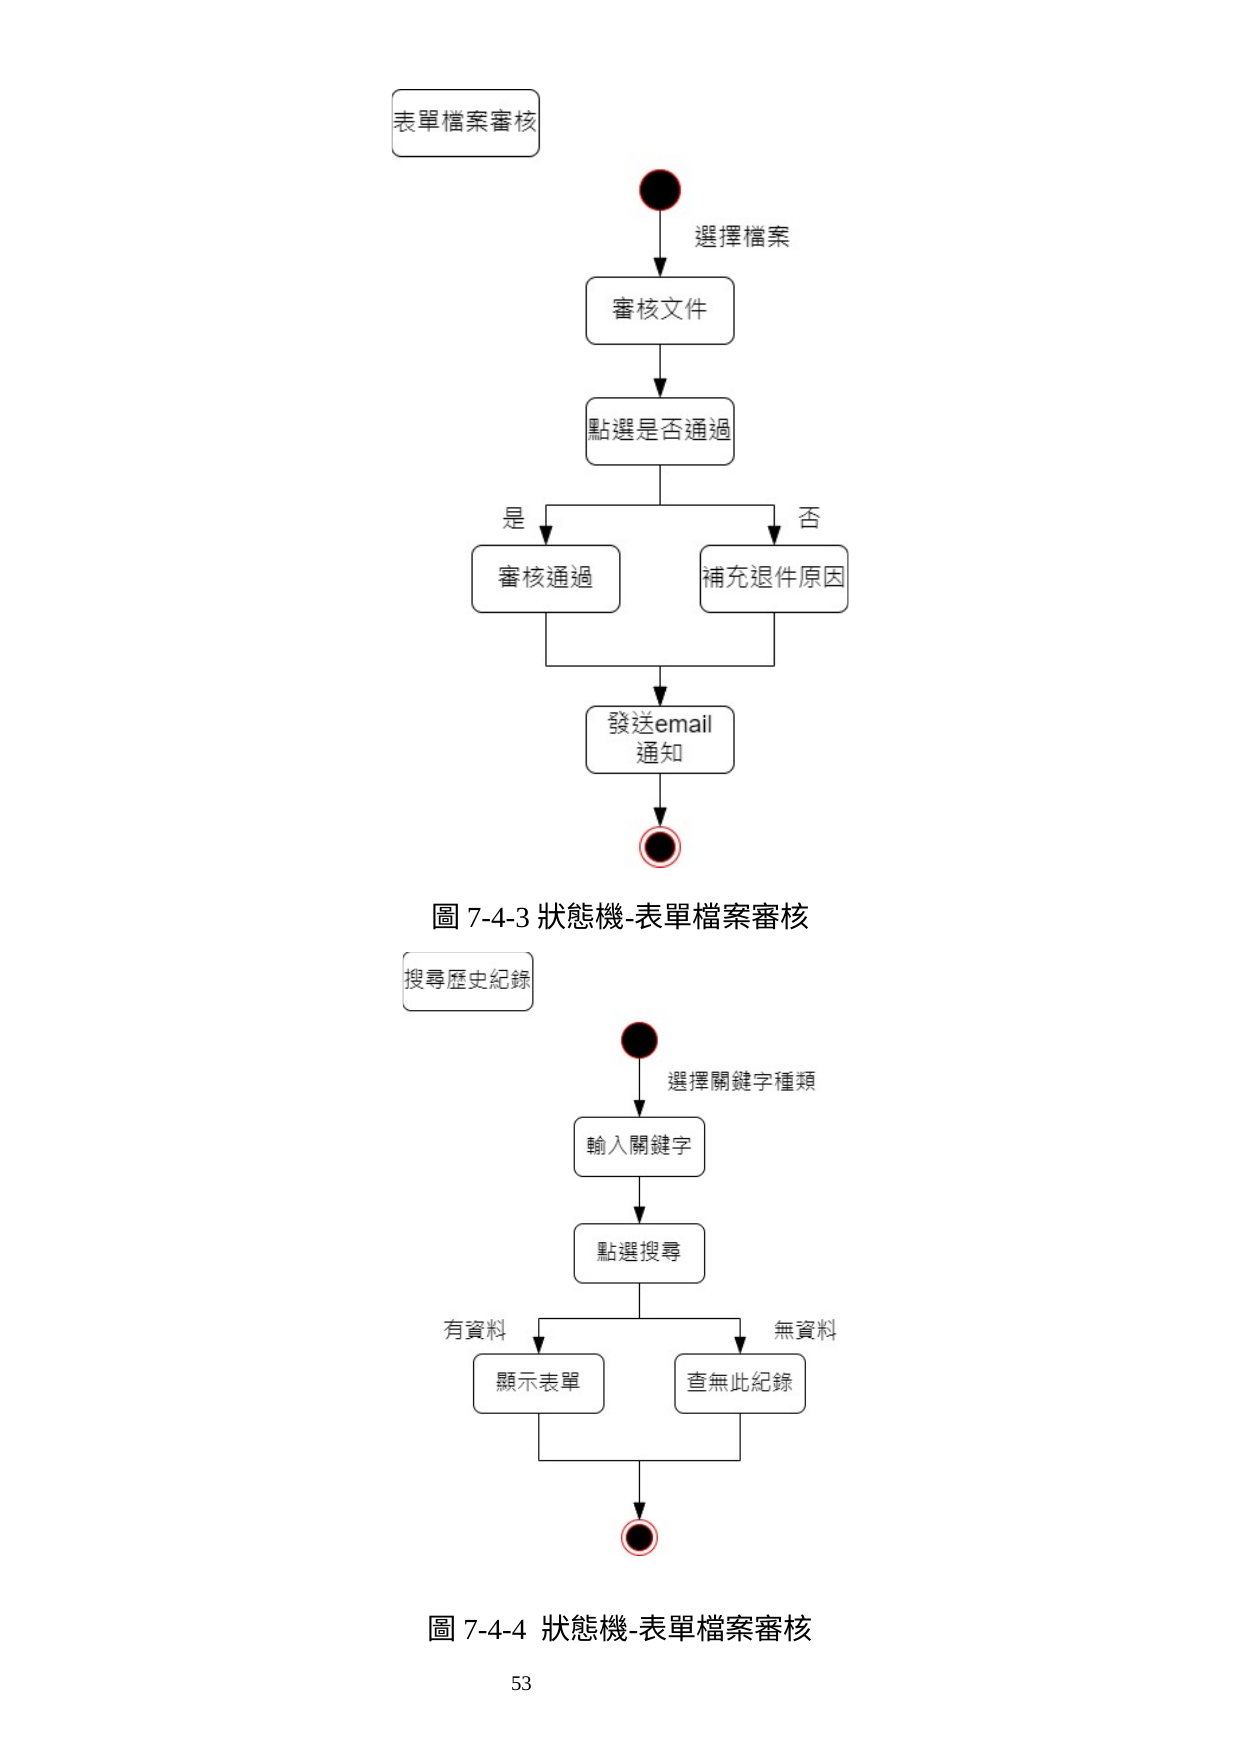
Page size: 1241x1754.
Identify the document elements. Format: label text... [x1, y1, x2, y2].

picture [391, 89, 849, 868]
picture [402, 952, 838, 1556]
text 圖 7-4-3 狀態機-表單檔案審核 [89, 877, 1152, 952]
text 圖 7-4-4 狀態機-表單檔案審核 [89, 1589, 1152, 1664]
